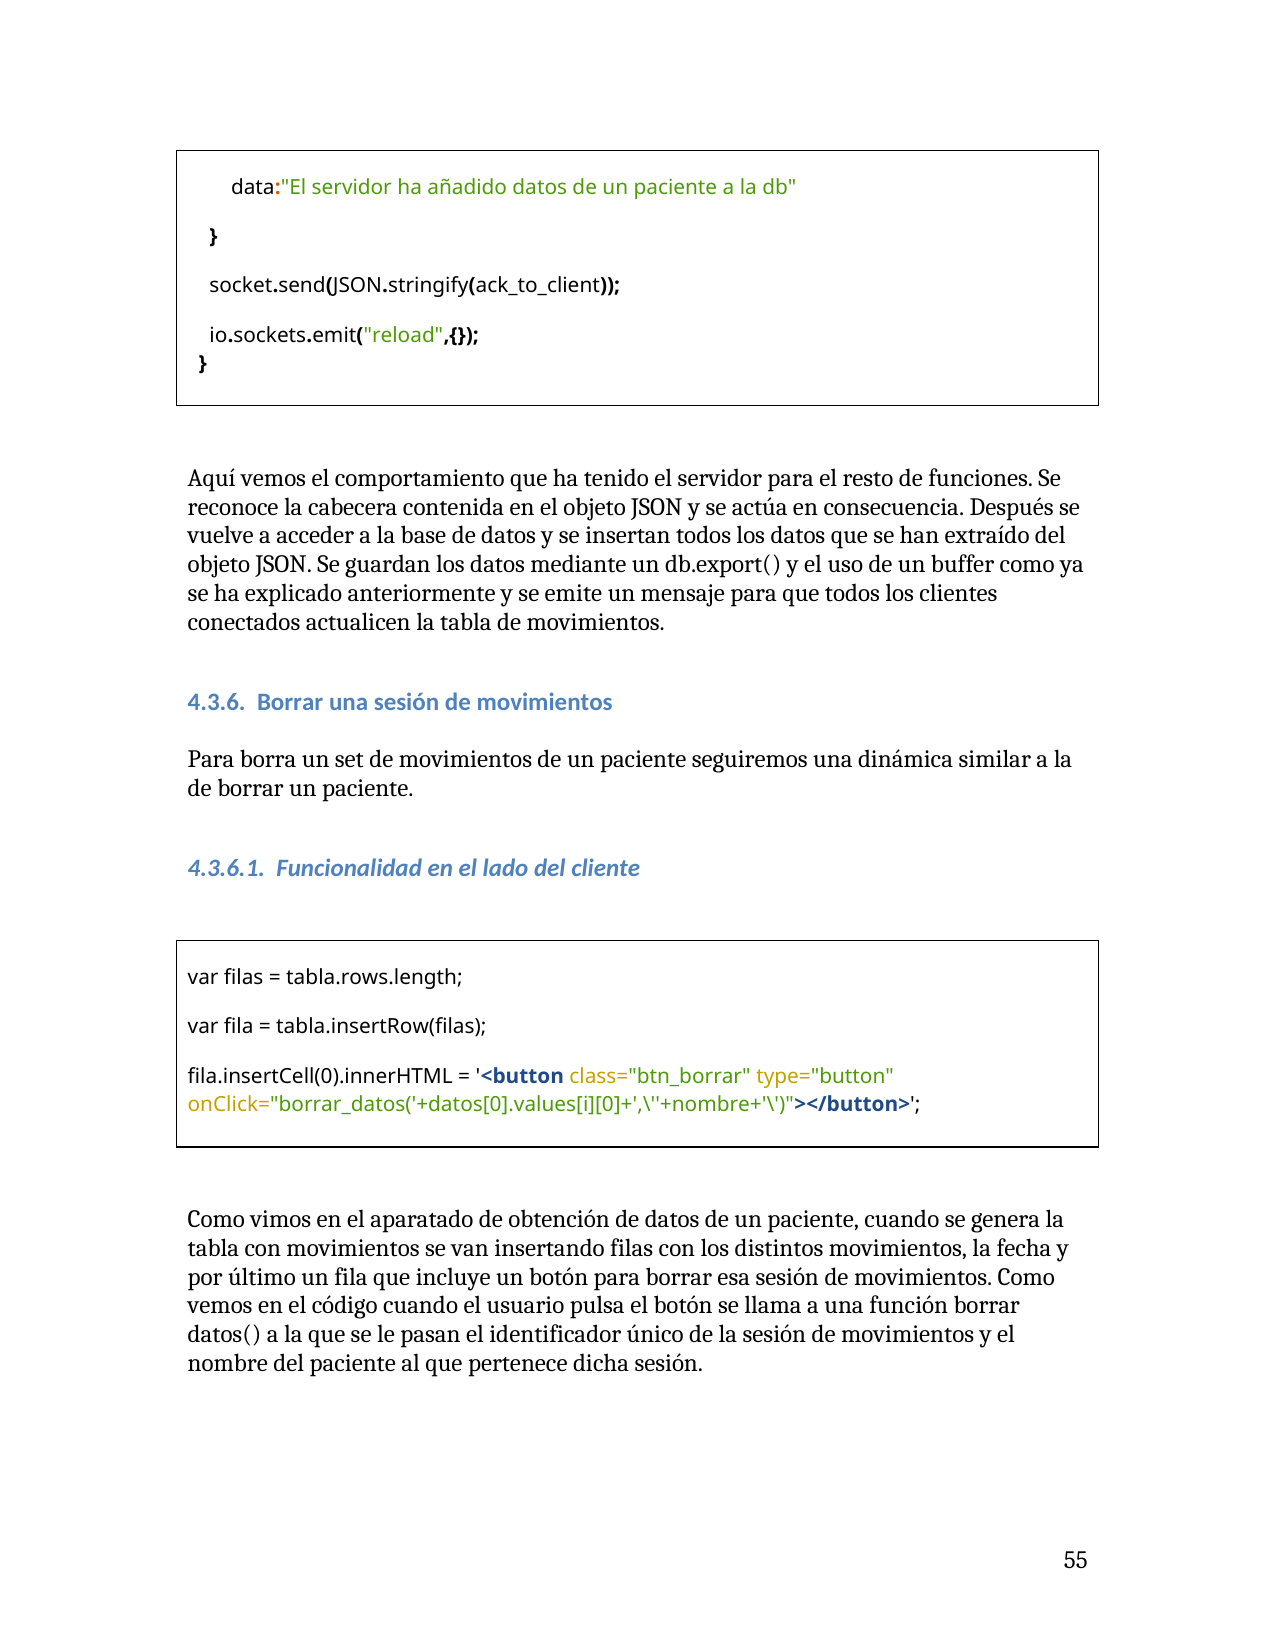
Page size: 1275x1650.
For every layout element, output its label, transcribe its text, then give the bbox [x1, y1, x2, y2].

text Para borra un set de movimientos de un paciente seguiremos una dinámica similar a la de borrar un paciente. [187, 745, 1087, 803]
text Aquí vemos el comportamiento que ha tenido el servidor para el resto de funciones. Se reconoce la cabecera contenida en el objeto JSON y se actúa en consecuencia. Después se vuelve a acceder a la base de datos y se insertan todos los datos que se han extraído del objeto JSON. Se guardan los datos mediante un db.export() y el uso de un buffer como ya se ha explicado anteriormente y se emite un mensaje para que todos los clientes conectados actualicen la tabla de movimientos. [187, 464, 1087, 636]
table_header [177, 941, 1098, 1146]
text Como vimos en el aparatado de obtención de datos de un paciente, cuando se genera la tabla con movimientos se van insertando filas con los distintos movimientos, la fecha y por último un fila que incluye un botón para borrar esa sesión de movimientos. Como vemos en el código cuando el usuario pulsa el botón se llama a una función borrar datos() a la que se le pasan el identificador único de la sesión de movimientos y el nombre del paciente al que pertenece dicha sesión. [187, 1205, 1087, 1377]
table_header [177, 151, 1098, 405]
subtitle 4.3.6.1. Funcionalidad en el lado del cliente [187, 852, 1087, 883]
subtitle 4.3.6. Borrar un sesión de movimientos [187, 686, 1087, 716]
